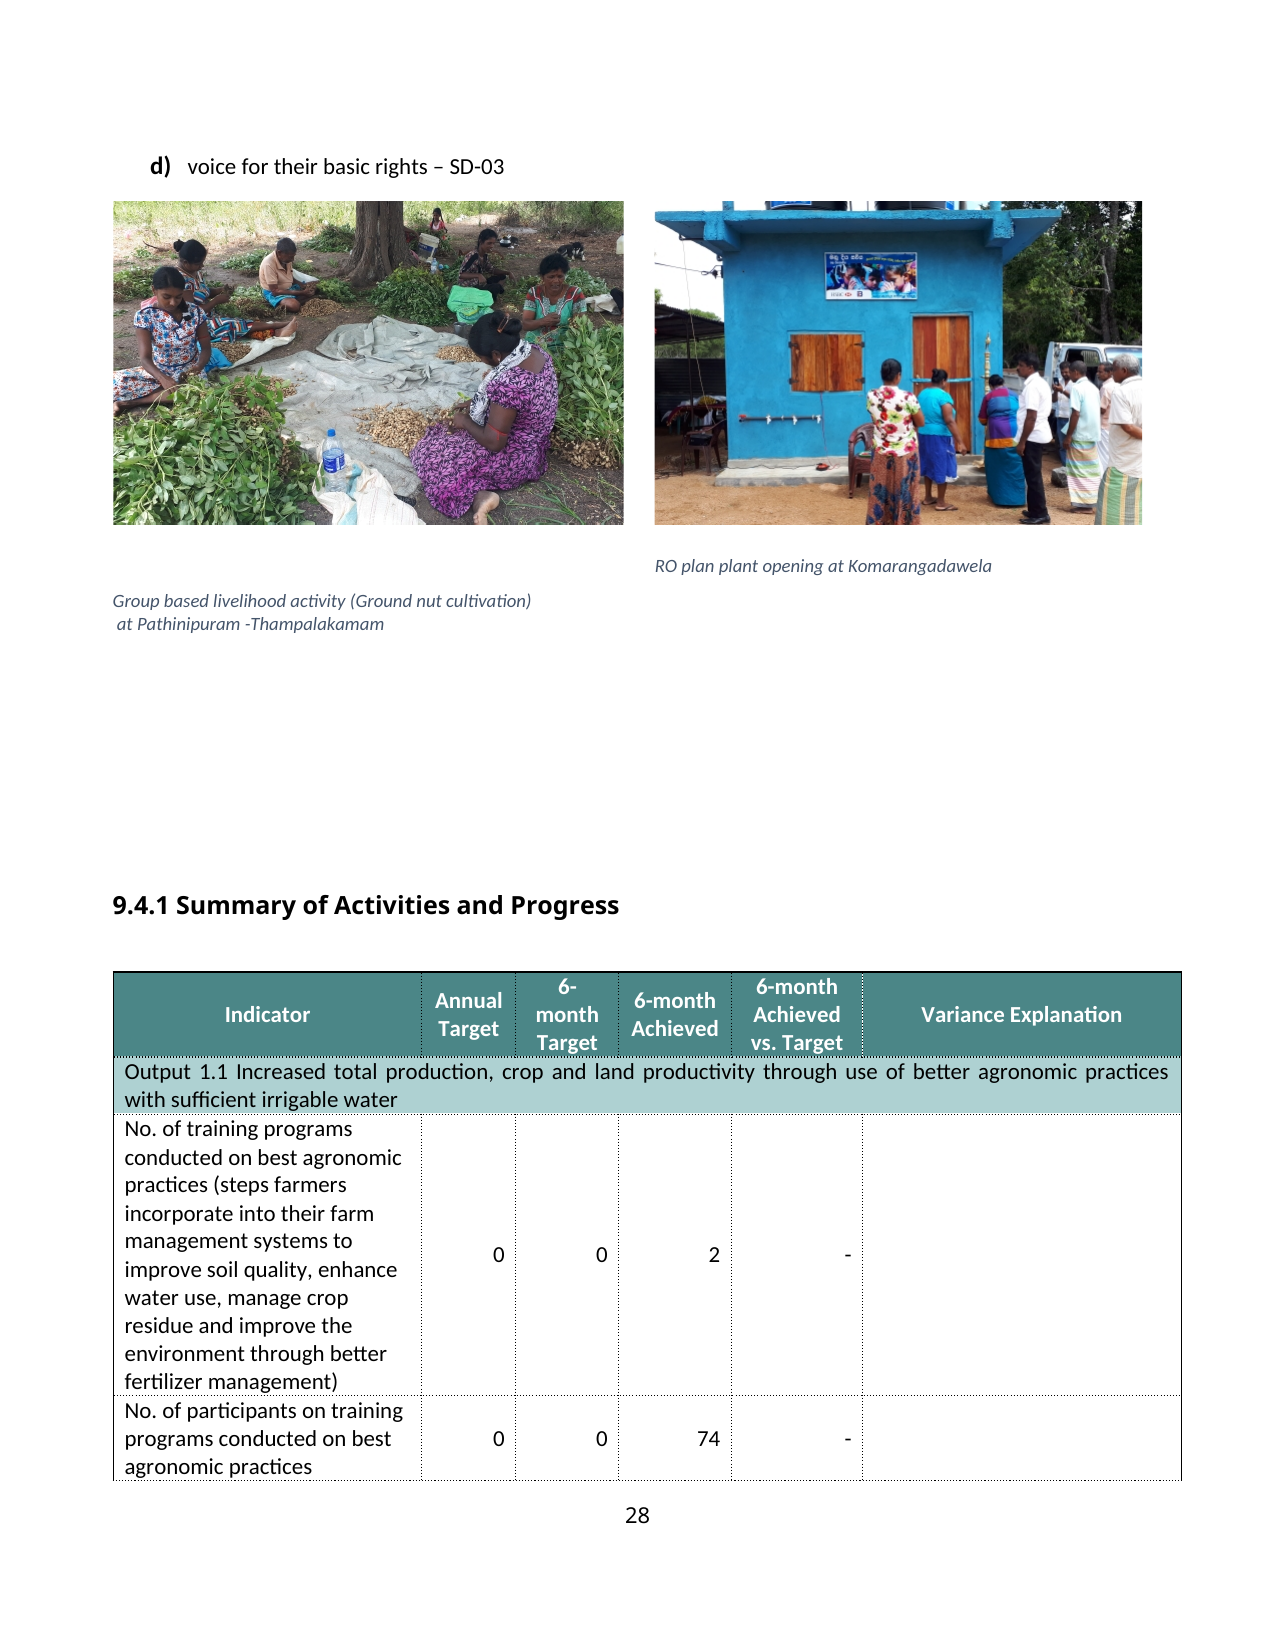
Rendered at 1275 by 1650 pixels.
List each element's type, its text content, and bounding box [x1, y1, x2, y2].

table_cell No. of participants on training programs conducted on best agronomic practices [114, 1395, 422, 1480]
table_header 6-month Achieved vs. Target [731, 973, 862, 1056]
table_cell 0 [422, 1395, 516, 1480]
table_header Variance Explanation [863, 973, 1181, 1056]
table_header 6-month Target [516, 973, 619, 1056]
table_cell 74 [619, 1395, 731, 1480]
picture [654, 201, 1143, 525]
table_cell [863, 1395, 1181, 1480]
table_header 6-month Achieved [619, 973, 731, 1056]
subtitle 9.4.1 Summary of Activities and Progress [112, 888, 1162, 922]
table_header Indicator [114, 973, 422, 1056]
table_cell - [731, 1114, 862, 1395]
table_cell 0 [516, 1114, 619, 1395]
list voice for their basic rights – SD-03 [150, 150, 1162, 181]
table_cell [863, 1114, 1181, 1395]
table_cell 2 [619, 1114, 731, 1395]
table_cell Output 1.1 Increased total production, crop and land productivity through use of better agronomic practices with sufficient irrigable water [114, 1056, 1181, 1113]
table_cell 0 [516, 1395, 619, 1480]
table_cell - [731, 1395, 862, 1480]
table_cell No. of training programs conducted on best agronomic practices (steps farmers incorporate into their farm management systems to improve soil quality, enhance water use, manage crop residue and improve the environment through better fertilizer management) [114, 1114, 422, 1395]
text at Pathinipuram -Thampalakamam [112, 612, 1162, 635]
table_header Annual Target [422, 973, 516, 1056]
picture [113, 201, 624, 525]
table_cell 0 [422, 1114, 516, 1395]
